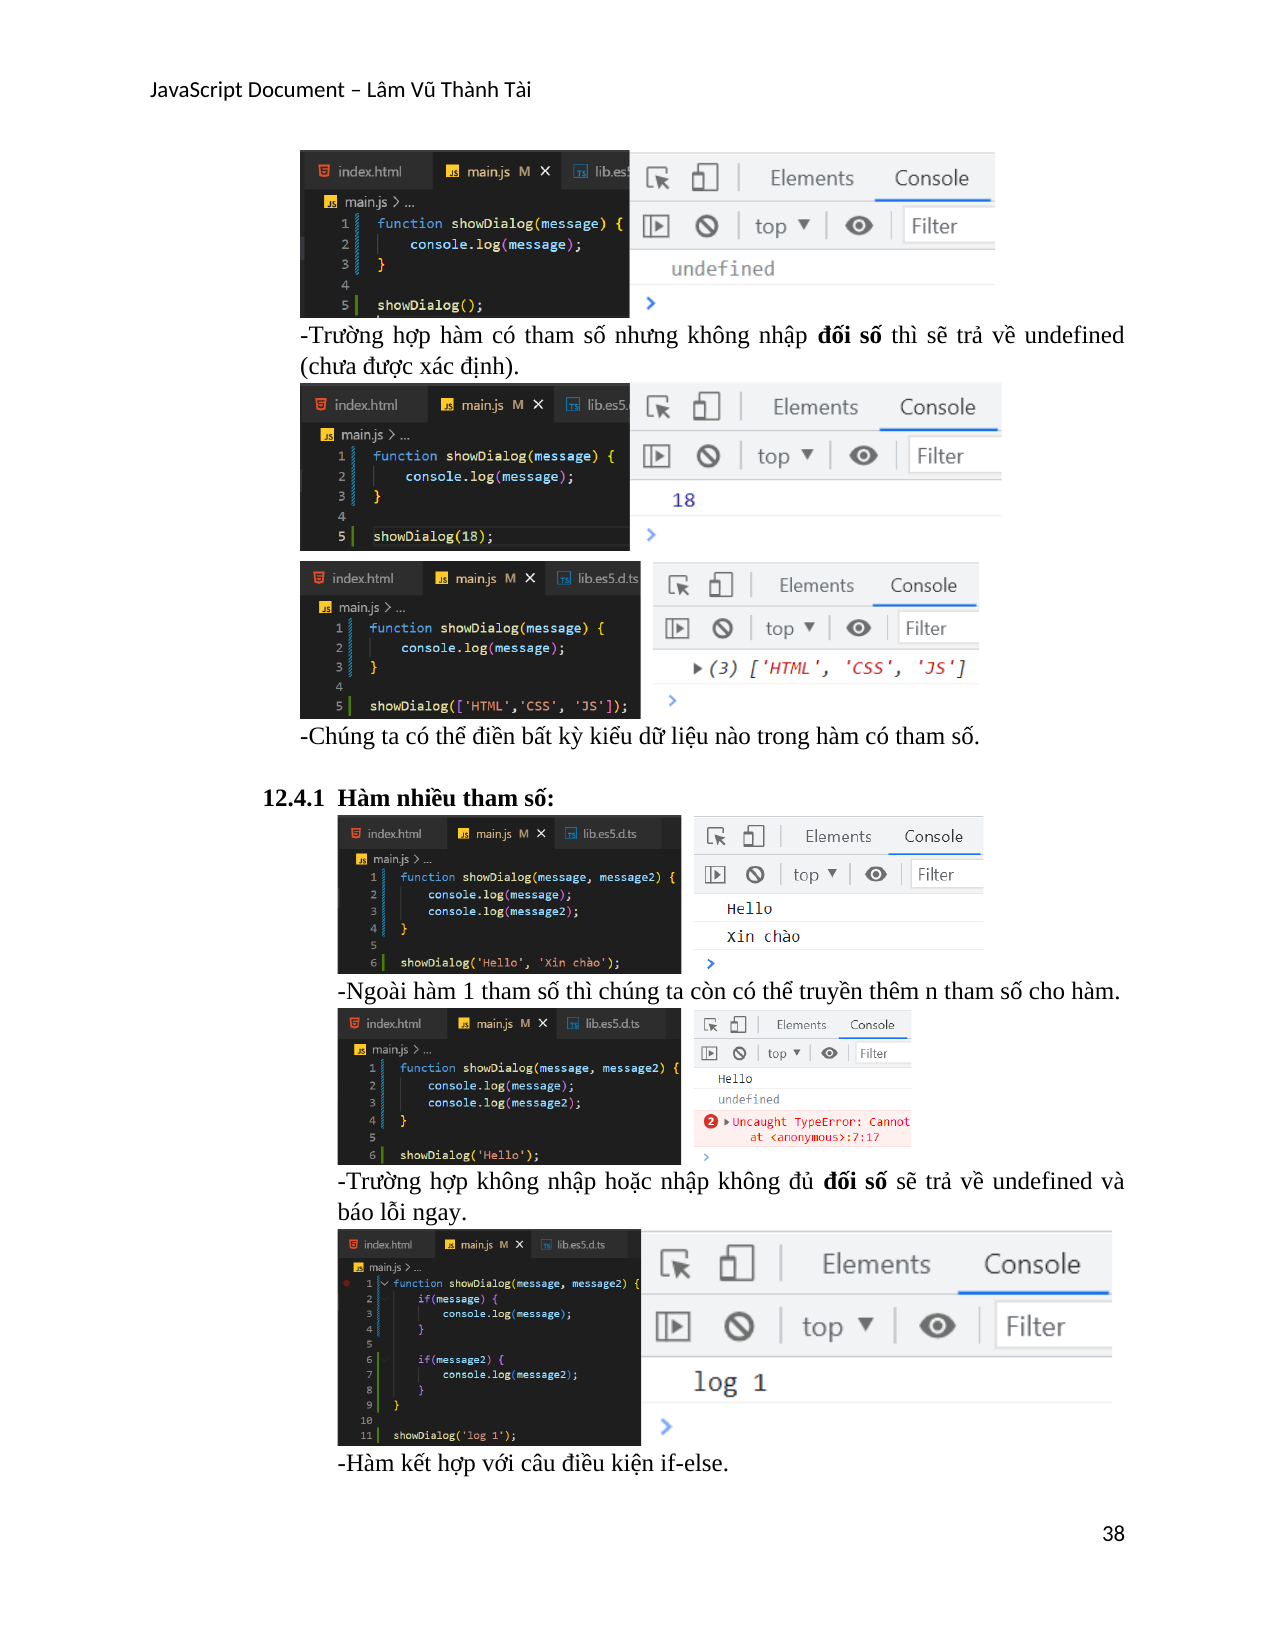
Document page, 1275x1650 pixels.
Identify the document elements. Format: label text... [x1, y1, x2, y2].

picture [337, 815, 682, 974]
list -Trường hợp hàm có tham số nhưng không nhập đối số thì sẽ trả về undefined (chưa được xác định). [300, 320, 1125, 380]
picture [337, 1008, 682, 1165]
picture [337, 1228, 1113, 1446]
list -Trường hợp không nhập hoặc nhập không đủ đối số sẽ trả về undefined và báo lỗi ngay. [337, 1166, 1125, 1226]
list -Chúng ta có thể điền bất kỳ kiểu dữ liệu nào trong hàm có tham số. [300, 721, 1125, 749]
picture [693, 813, 984, 974]
picture [653, 552, 980, 719]
picture [300, 150, 996, 318]
picture [693, 1006, 912, 1165]
list -Hàm kết hợp với câu điều kiện if-else. [300, 1448, 1125, 1477]
picture [300, 382, 1002, 551]
picture [300, 561, 641, 719]
list -Ngoài hàm 1 tham số thì chúng ta còn có thể truyền thêm n tham số cho hàm. [300, 976, 1125, 1004]
list Hàm nhiều tham số: [262, 783, 1125, 812]
